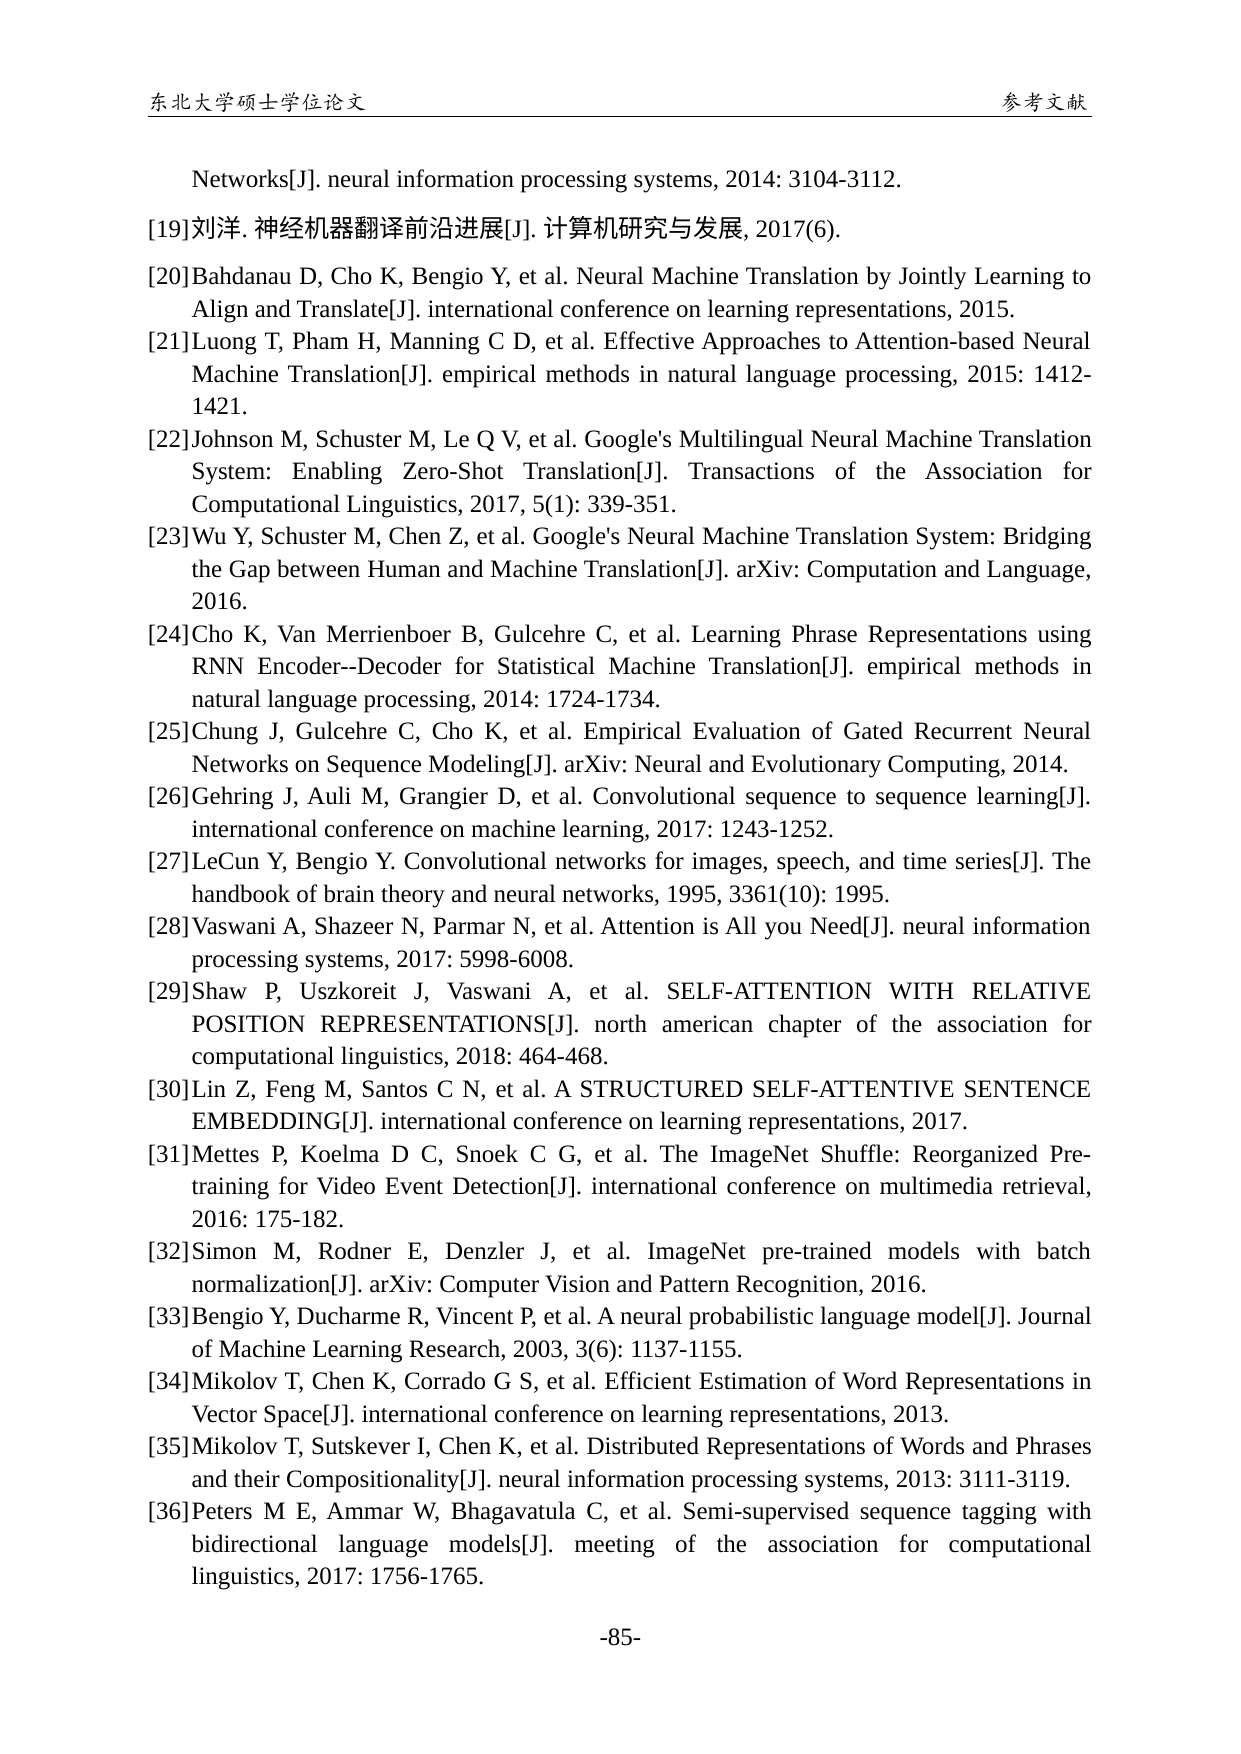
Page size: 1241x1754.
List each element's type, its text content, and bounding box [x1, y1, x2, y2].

list Mikolov T, Sutskever I, Chen K, et al. Distributed Representations of Words and Phrases and their Compositionality[J]. neural information processing systems, 2013: 3111-3119. [148, 1429, 1092, 1494]
list Mikolov T, Chen K, Corrado G S, et al. Efficient Estimation of Word Representations in Vector Space[J]. international conference on learning representations, 2013. [148, 1364, 1092, 1429]
list Shaw P, Uszkoreit J, Vaswani A, et al. SELF-ATTENTION WITH RELATIVE POSITION REPRESENTATIONS[J]. north american chapter of the association for computational linguistics, 2018: 464-468. [148, 974, 1092, 1072]
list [148, 162, 1092, 194]
list 刘洋. 神经机器翻译前沿进展[J]. 计算机研究与发展, 2017(6). [148, 194, 1092, 259]
list Vaswani A, Shazeer N, Parmar N, et al. Attention is All you Need[J]. neural information processing systems, 2017: 5998-6008. [148, 909, 1092, 974]
list Bengio Y, Ducharme R, Vincent P, et al. A neural probabilistic language model[J]. Journal of Machine Learning Research, 2003, 3(6): 1137-1155. [148, 1299, 1092, 1364]
list Gehring J, Auli M, Grangier D, et al. Convolutional sequence to sequence learning[J]. international conference on machine learning, 2017: 1243-1252. [148, 779, 1092, 844]
list Johnson M, Schuster M, Le Q V, et al. Google's Multilingual Neural Machine Translation System: Enabling Zero-Shot Translation[J]. Transactions of the Association for Computational Linguistics, 2017, 5(1): 339-351. [148, 422, 1092, 519]
list Simon M, Rodner E, Denzler J, et al. ImageNet pre-trained models with batch normalization[J]. arXiv: Computer Vision and Pattern Recognition, 2016. [148, 1234, 1092, 1299]
list Mettes P, Koelma D C, Snoek C G, et al. The ImageNet Shuffle: Reorganized Pre-training for Video Event Detection[J]. international conference on multimedia retrieval, 2016: 175-182. [148, 1137, 1092, 1234]
list LeCun Y, Bengio Y. Convolutional networks for images, speech, and time series[J]. The handbook of brain theory and neural networks, 1995, 3361(10): 1995. [148, 844, 1092, 909]
list Luong T, Pham H, Manning C D, et al. Effective Approaches to Attention-based Neural Machine Translation[J]. empirical methods in natural language processing, 2015: 1412-1421. [148, 324, 1092, 422]
list Chung J, Gulcehre C, Cho K, et al. Empirical Evaluation of Gated Recurrent Neural Networks on Sequence Modeling[J]. arXiv: Neural and Evolutionary Computing, 2014. [148, 714, 1092, 779]
list Peters M E, Ammar W, Bhagavatula C, et al. Semi-supervised sequence tagging with bidirectional language models[J]. meeting of the association for computational linguistics, 2017: 1756-1765. [148, 1494, 1092, 1592]
list Bahdanau D, Cho K, Bengio Y, et al. Neural Machine Translation by Jointly Learning to Align and Translate[J]. international conference on learning representations, 2015. [148, 259, 1092, 324]
list Cho K, Van Merrienboer B, Gulcehre C, et al. Learning Phrase Representations using RNN Encoder--Decoder for Statistical Machine Translation[J]. empirical methods in natural language processing, 2014: 1724-1734. [148, 617, 1092, 714]
list Wu Y, Schuster M, Chen Z, et al. Google's Neural Machine Translation System: Bridging the Gap between Human and Machine Translation[J]. arXiv: Computation and Language, 2016. [148, 519, 1092, 617]
list Lin Z, Feng M, Santos C N, et al. A STRUCTURED SELF-ATTENTIVE SENTENCE EMBEDDING[J]. international conference on learning representations, 2017. [148, 1072, 1092, 1137]
